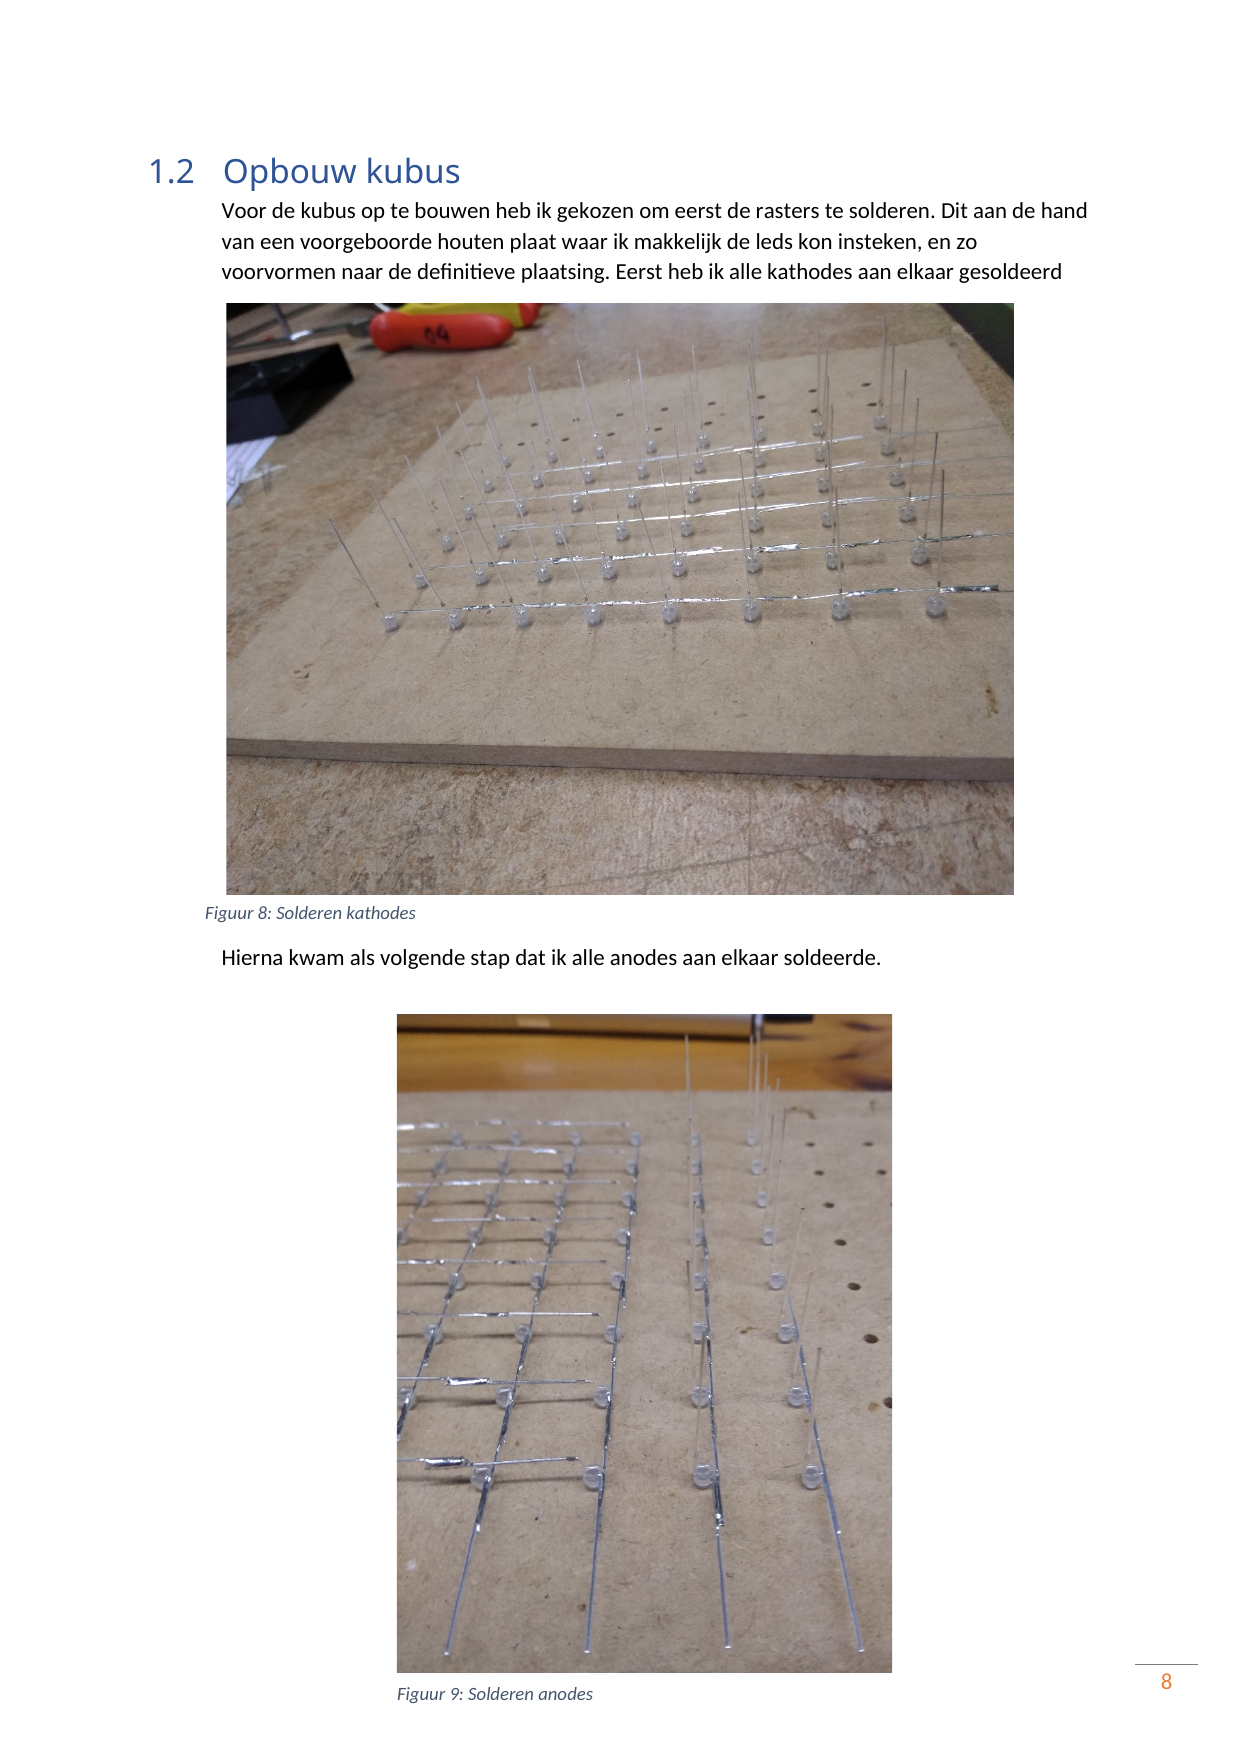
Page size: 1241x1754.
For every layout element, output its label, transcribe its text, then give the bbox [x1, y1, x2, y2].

subtitle Opbouw kubus [148, 148, 1093, 193]
text Voor de kubus op te bouwen heb ik gekozen om eerst de rasters te solderen. Dit aan de hand van een voorgeboorde houten plaat waar ik makkelijk de leds kon insteken, en zo voorvormen naar de definitieve plaatsing. Eerst heb ik alle kathodes aan elkaar gesoldeerd [221, 197, 1093, 285]
picture [226, 303, 1014, 895]
picture [396, 1014, 893, 1673]
